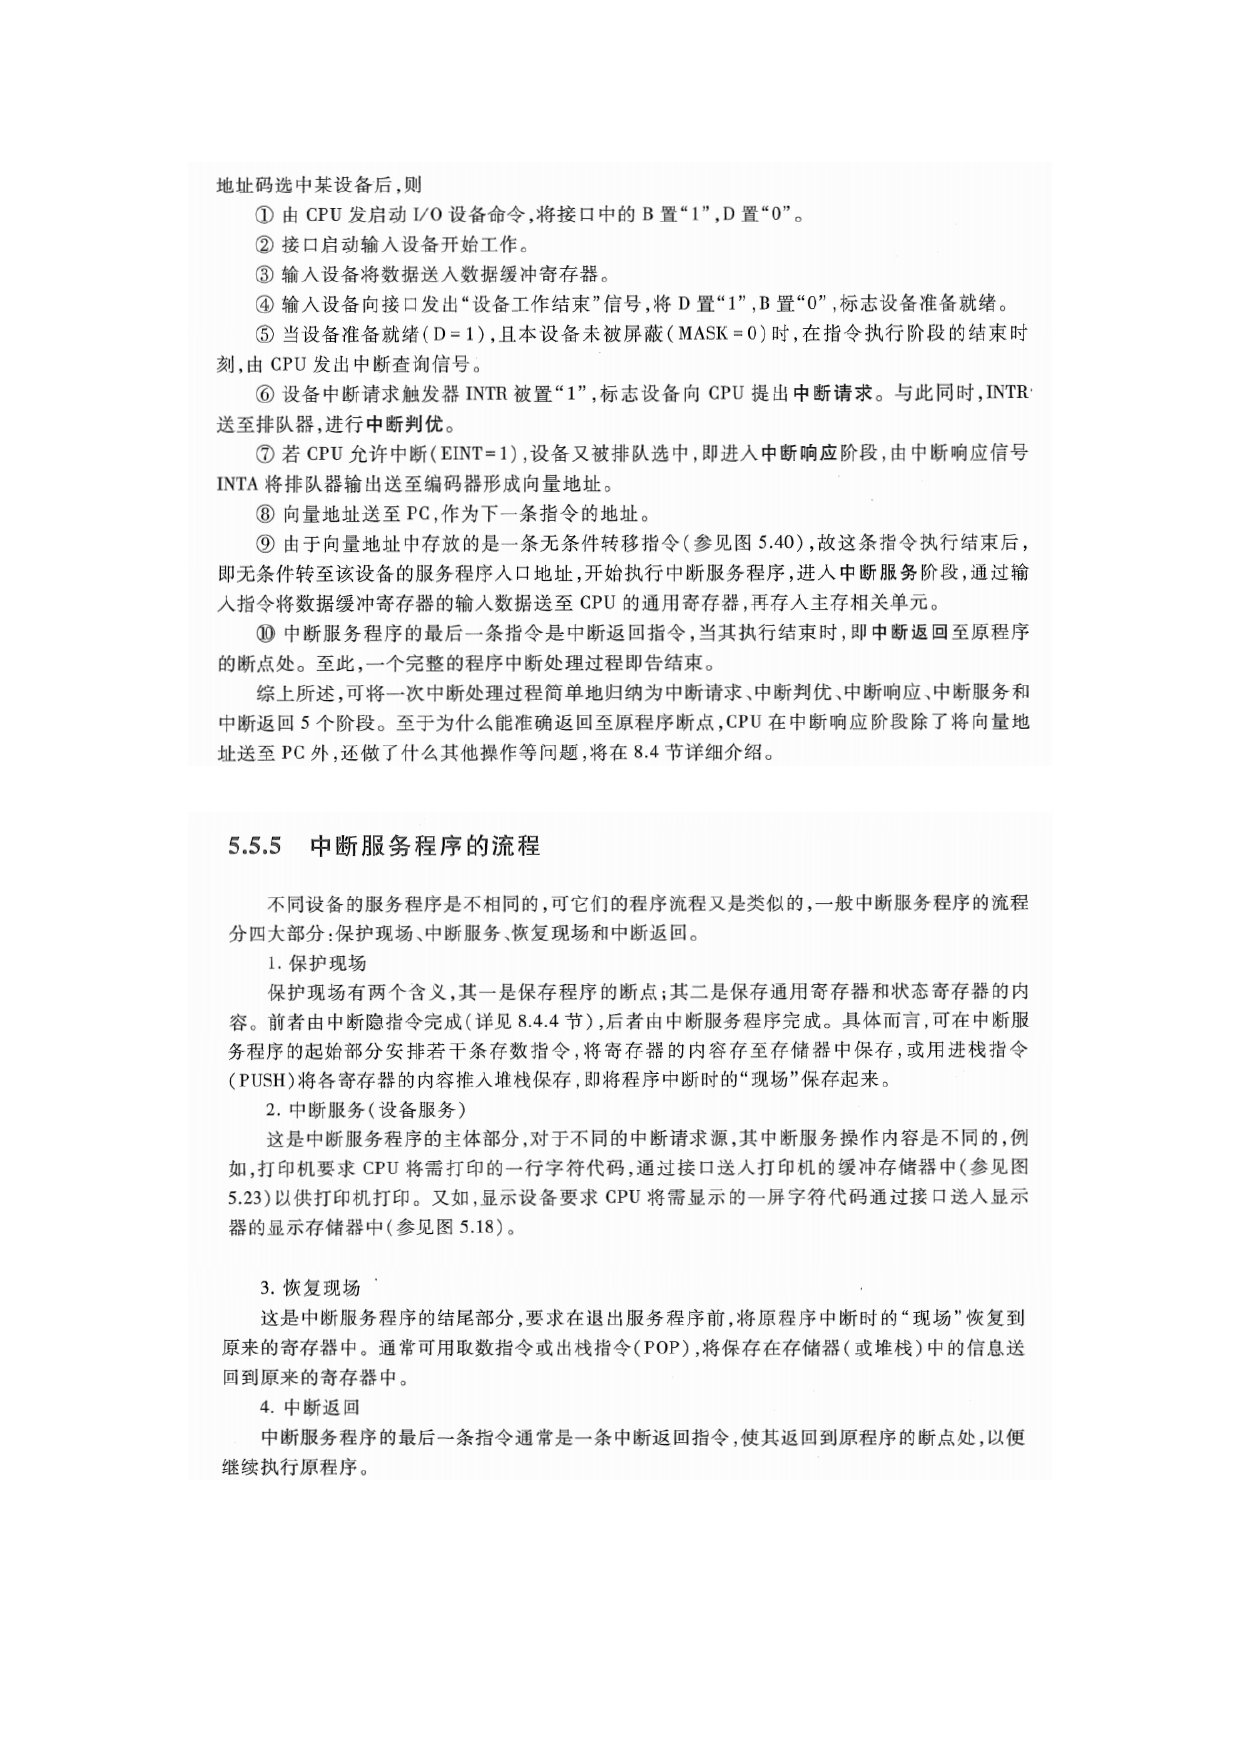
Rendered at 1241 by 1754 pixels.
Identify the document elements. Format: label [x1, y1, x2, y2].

picture [187, 812, 1053, 1480]
picture [187, 162, 1053, 766]
